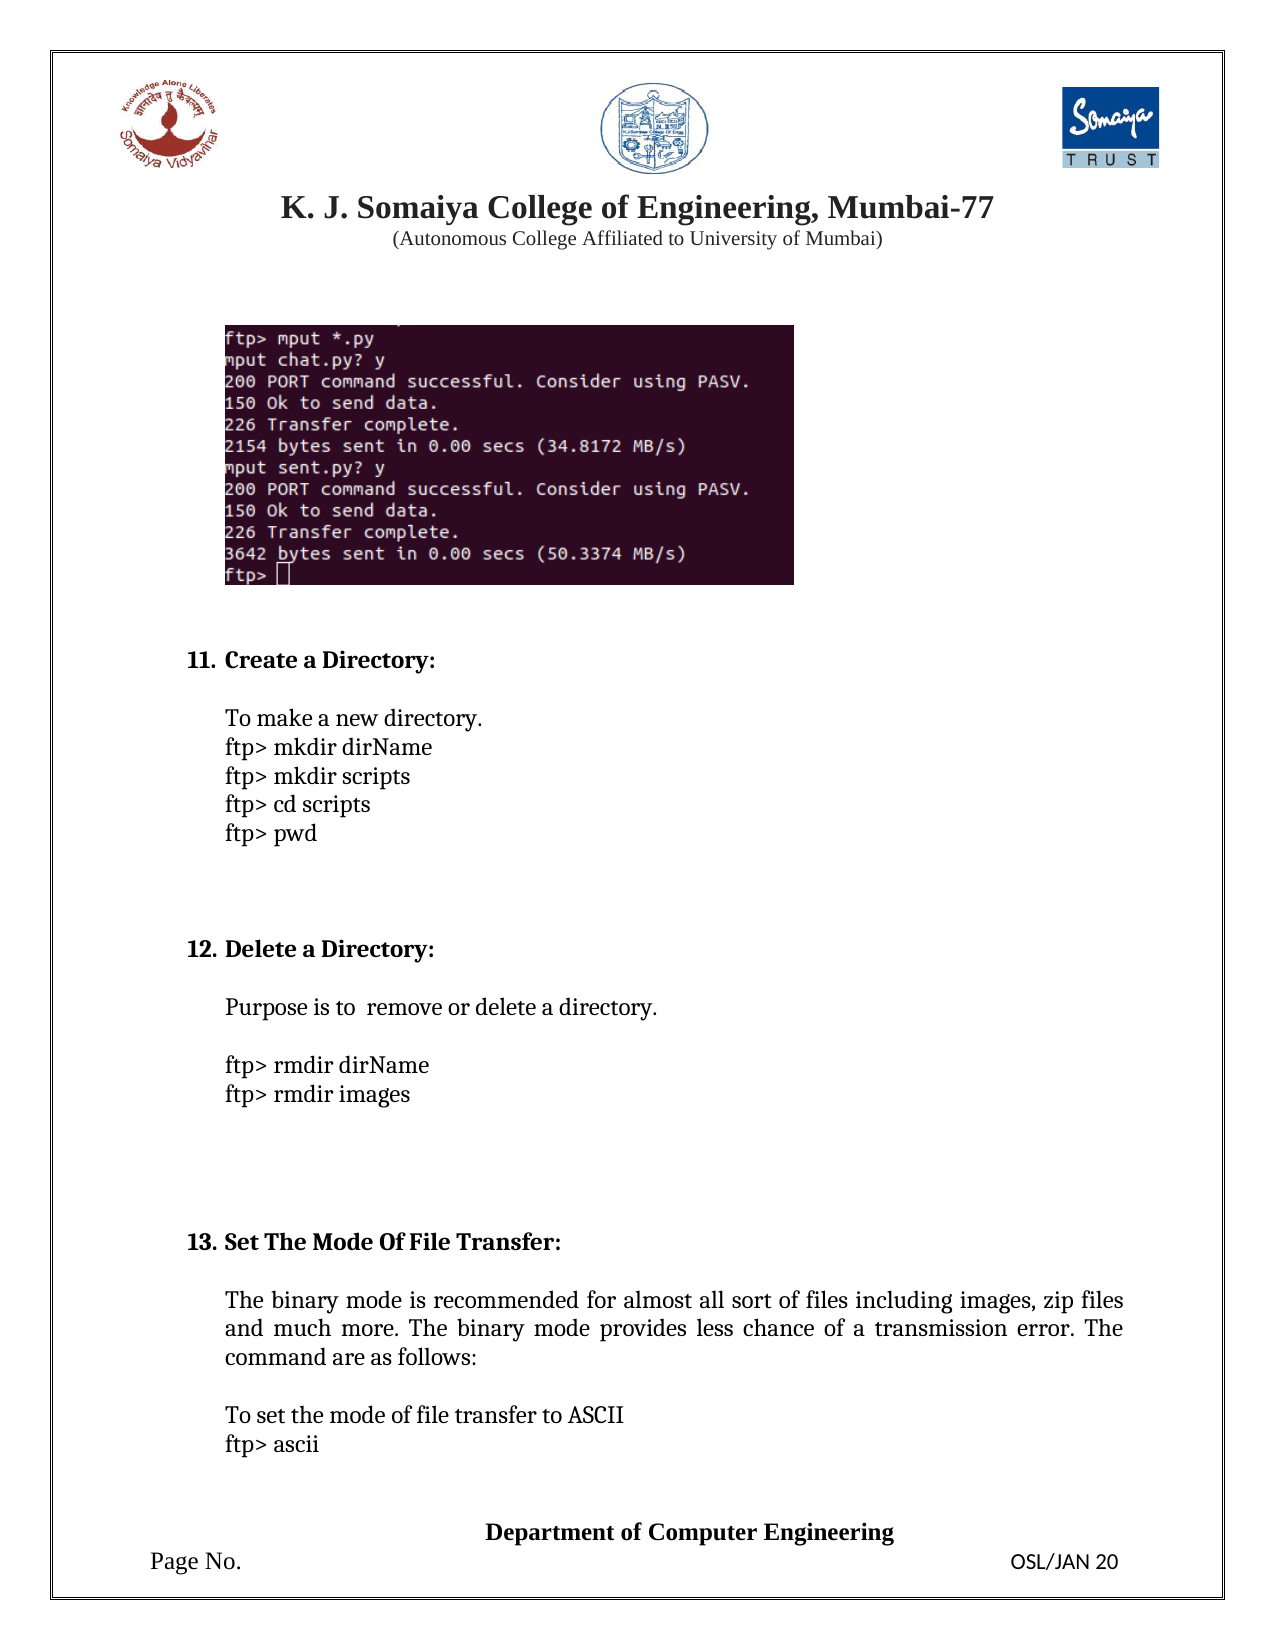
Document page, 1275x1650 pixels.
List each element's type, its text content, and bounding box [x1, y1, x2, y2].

subtitle Create a Directory: [187, 646, 1125, 675]
picture [598, 79, 716, 176]
subtitle To set the mode of file transfer to ASCII ftp> ascii To set the mode of file transfer to binary. ftp> binary [225, 1401, 1125, 1458]
picture [225, 325, 794, 585]
subtitle Delete a Directory: [187, 935, 1125, 964]
subtitle ftp> rmdir dirName ftp> rmdir images [225, 1051, 1125, 1108]
picture [1062, 87, 1160, 168]
subtitle The binary mode is recommended for almost all sort of files including images, zip files and much more. The binary mode provides less chance of a transmission error. The command are as follows: [225, 1286, 1125, 1372]
subtitle To make a new directory. ftp> mkdir dirName ftp> mkdir scripts ftp> cd scripts ftp> pwd [225, 704, 1125, 848]
subtitle Purpose is to remove or delete a directory. [225, 993, 1125, 1022]
subtitle Set The Mode Of File Transfer: [187, 1228, 1125, 1256]
picture [120, 80, 218, 168]
